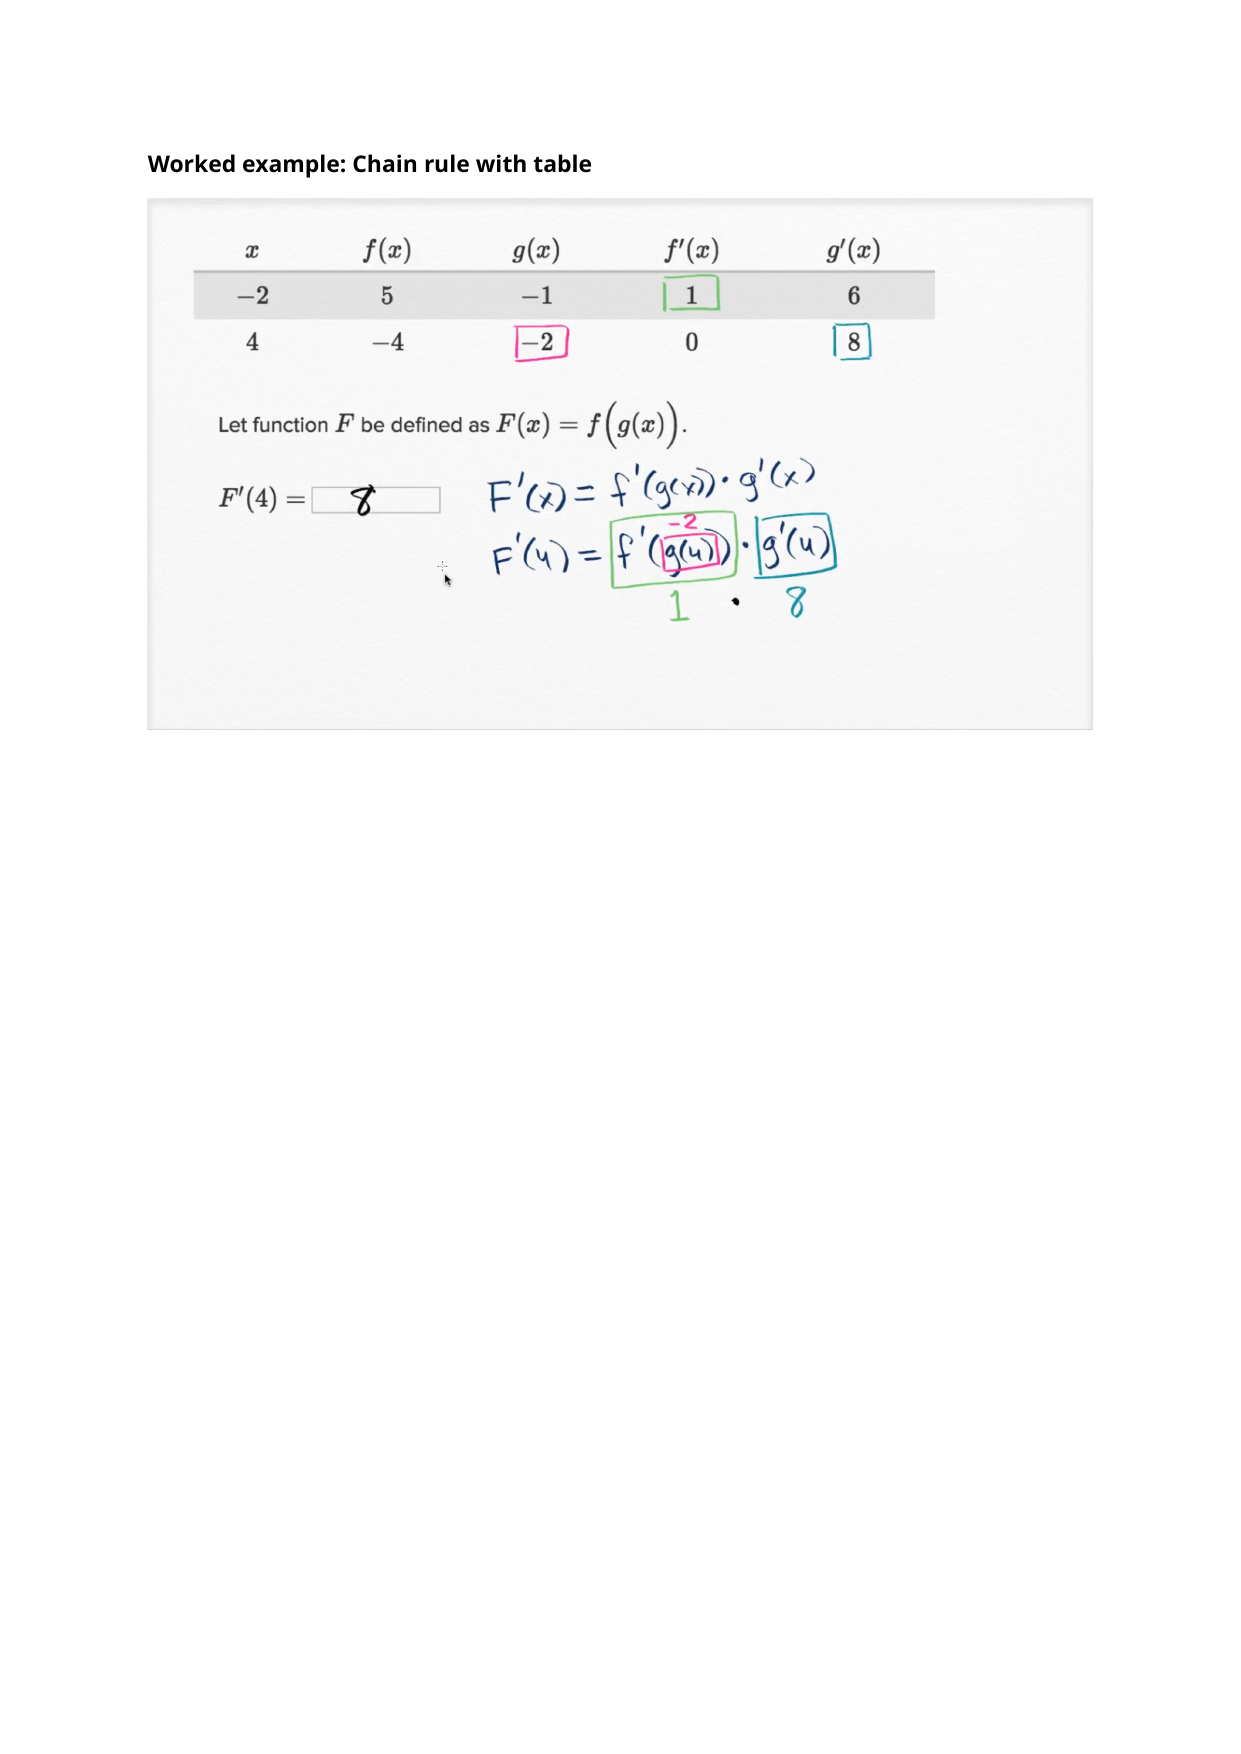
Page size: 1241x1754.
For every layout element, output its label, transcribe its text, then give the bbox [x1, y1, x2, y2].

picture [147, 198, 1093, 730]
text Worked example: Chain rule with table [148, 148, 1093, 179]
